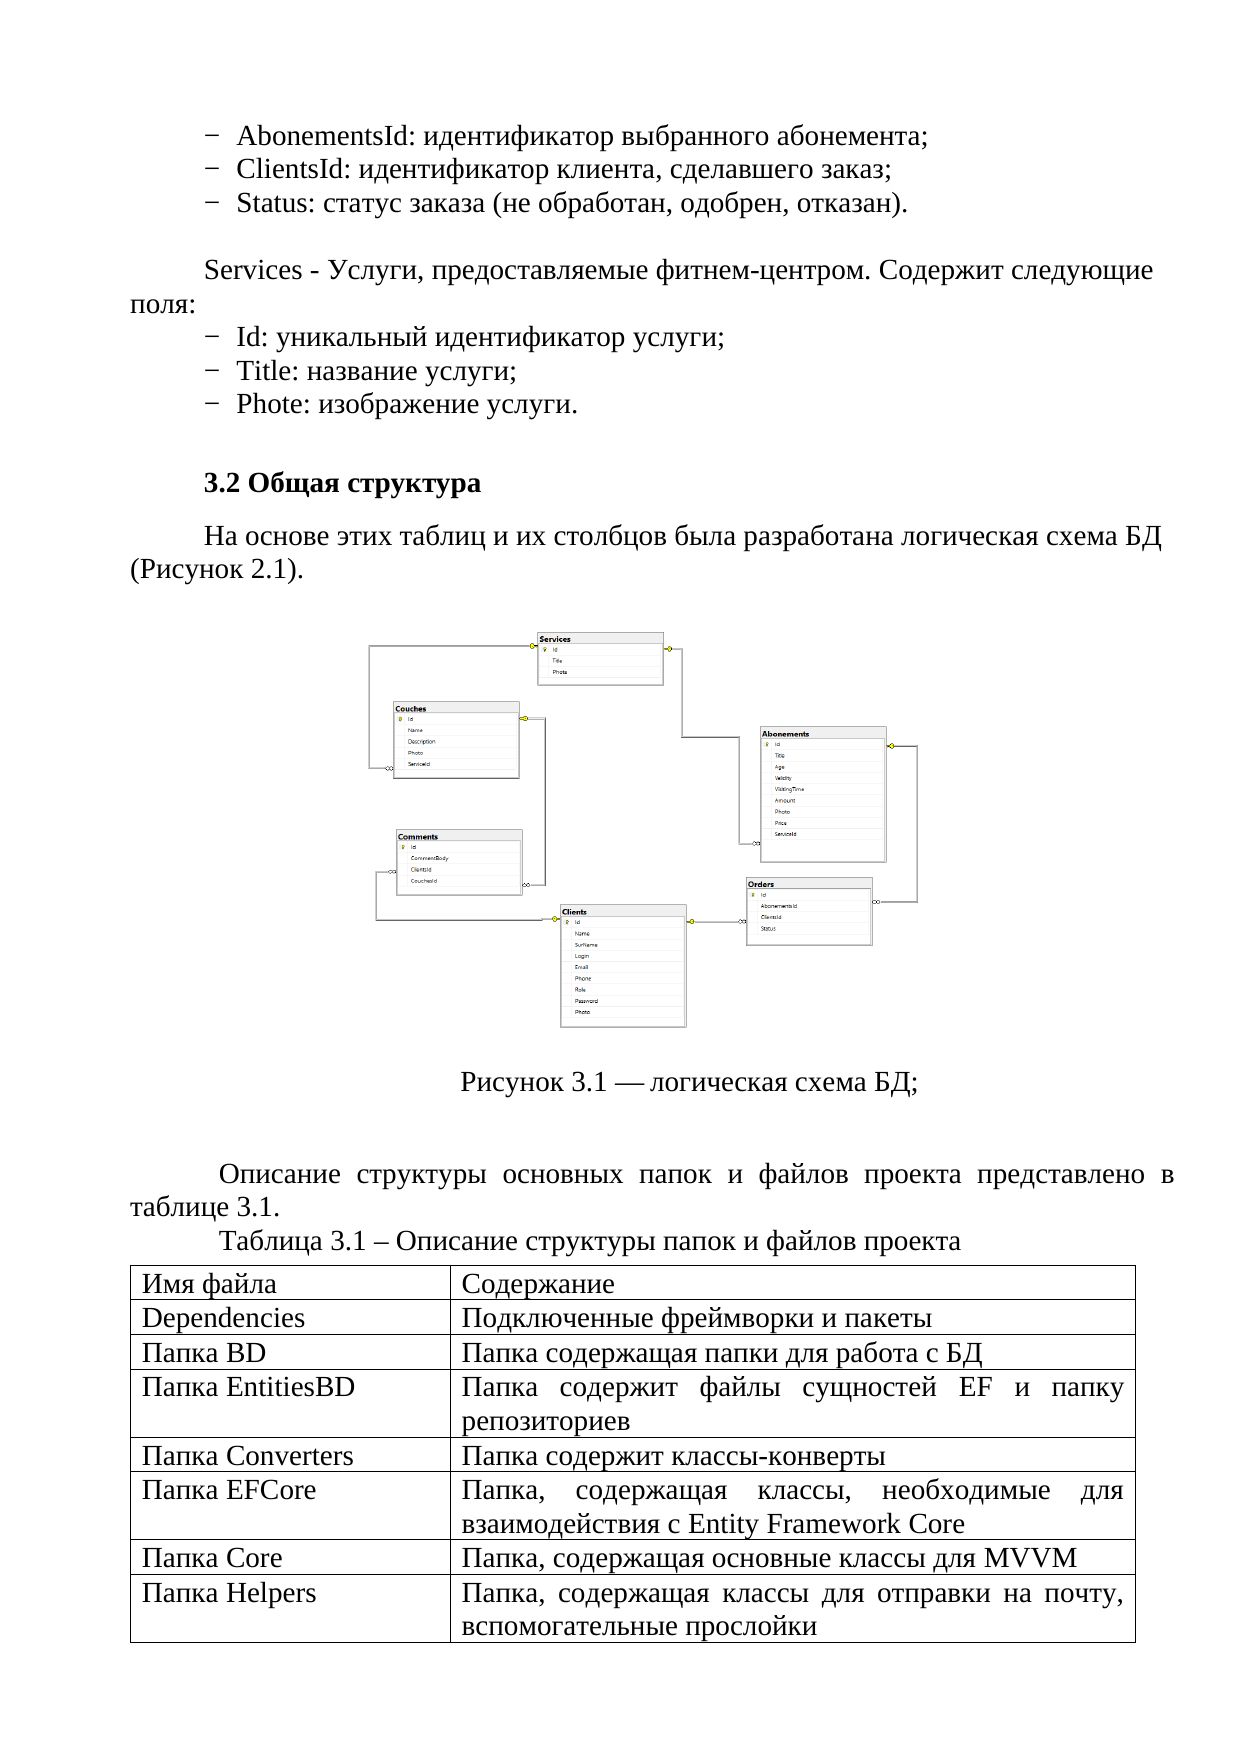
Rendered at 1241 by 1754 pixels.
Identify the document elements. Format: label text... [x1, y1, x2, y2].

table_cell Папка EntitiesBD [131, 1370, 450, 1437]
table_cell Папка содержащая папки для работа с БД [451, 1335, 1135, 1368]
table_cell Папка Helpers [131, 1575, 450, 1642]
text − Phote: изображение услуги. [130, 386, 1175, 420]
table_cell Папка EFCore [131, 1472, 450, 1539]
text На основе этих таблиц и их столбцов была разработана логическая схема БД (Рисунок 2.1). [130, 518, 1175, 585]
text − Id: уникальный идентификатор услуги; [130, 319, 1175, 353]
table_header Имя файла [131, 1266, 450, 1299]
list Общая структура [130, 465, 1175, 499]
text − Title: название услуги; [130, 353, 1175, 386]
text − Status: статус заказа (не обработан, одобрен, отказан). [130, 185, 1175, 219]
table_cell Папка Core [131, 1540, 450, 1574]
picture [349, 610, 955, 1039]
table_cell Папка, содержащая классы, необходимые для взаимодействия с Entity Framework Core [451, 1472, 1135, 1539]
text Services - Услуги, предоставляемые фитнем-центром. Содержит следующие поля: [130, 252, 1175, 319]
table_cell Папка BD [131, 1335, 450, 1368]
table_cell Папка содержит классы-конверты [451, 1438, 1135, 1471]
text Таблица 3.1 – Описание структуры папок и файлов проекта [130, 1223, 1175, 1256]
table_header Содержание [451, 1266, 1135, 1299]
table_cell Папка содержит файлы сущностей EF и папку репозиториев [451, 1370, 1135, 1437]
text Рисунок 3.1 — логическая схема БД; [130, 1064, 1175, 1097]
text Описание структуры основных папок и файлов проекта представлено в таблице 3.1. [130, 1156, 1175, 1223]
table_cell Папка, содержащая классы для отправки на почту, вспомогательные прослойки [451, 1575, 1135, 1642]
text − ClientsId: идентификатор клиента, сделавшего заказ; [130, 152, 1175, 185]
table_cell Папка Converters [131, 1438, 450, 1471]
table_header [130, 585, 1174, 1064]
table_cell Dependencies [131, 1300, 450, 1334]
text − AbonementsId: идентификатор выбранного абонемента; [130, 118, 1175, 152]
table_cell Подключенные фреймворки и пакеты [451, 1300, 1135, 1334]
table_cell Папка, содержащая основные классы для MVVM [451, 1540, 1135, 1574]
